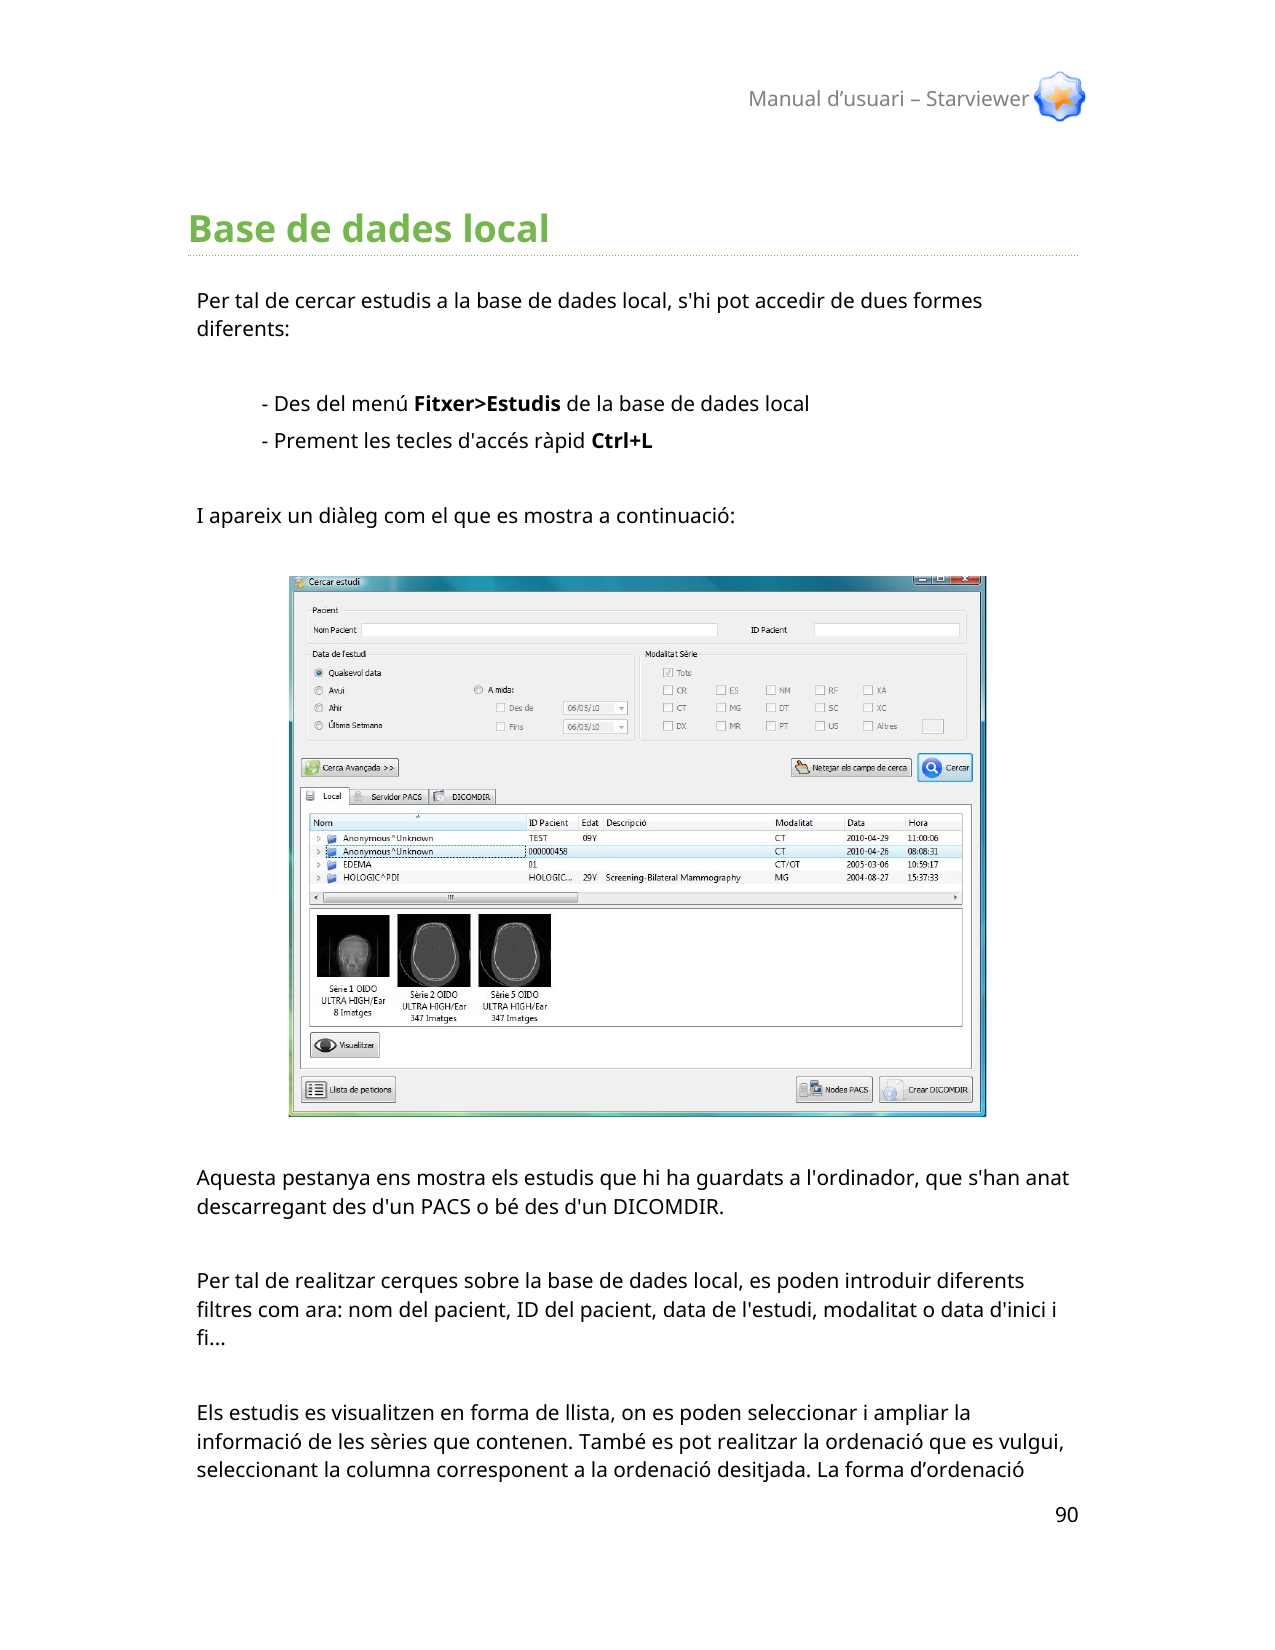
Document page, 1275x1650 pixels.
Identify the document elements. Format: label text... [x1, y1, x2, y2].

subtitle Base de dades local [187, 202, 1078, 256]
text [196, 1398, 1078, 1484]
text Per tal de realitzar cerques sobre la base de dades local, es poden introduir diferents filtres com ara: nom del pacient, ID del pacient, data de l'estudi, modalitat o data d'inici i fi... [196, 1267, 1078, 1352]
picture [1033, 71, 1086, 122]
text I apareix un diàleg com el que es mostra a continuació: [196, 501, 1078, 530]
text Per tal de cercar estudis a la base de dades local, s'hi pot accedir de dues formes diferents: [196, 286, 1078, 343]
picture [288, 576, 987, 1117]
text Aquesta pestanya ens mostra els estudis que hi ha guardats a l'ordinador, que s'han anat descarregant des d'un PACS o bé des d'un DICOMDIR. [196, 1163, 1078, 1220]
text - Prement les tecles d'accés ràpid Ctrl+L [196, 426, 1078, 455]
text - Des del menú Fitxer>Estudis de la base de dades local [196, 389, 1078, 417]
